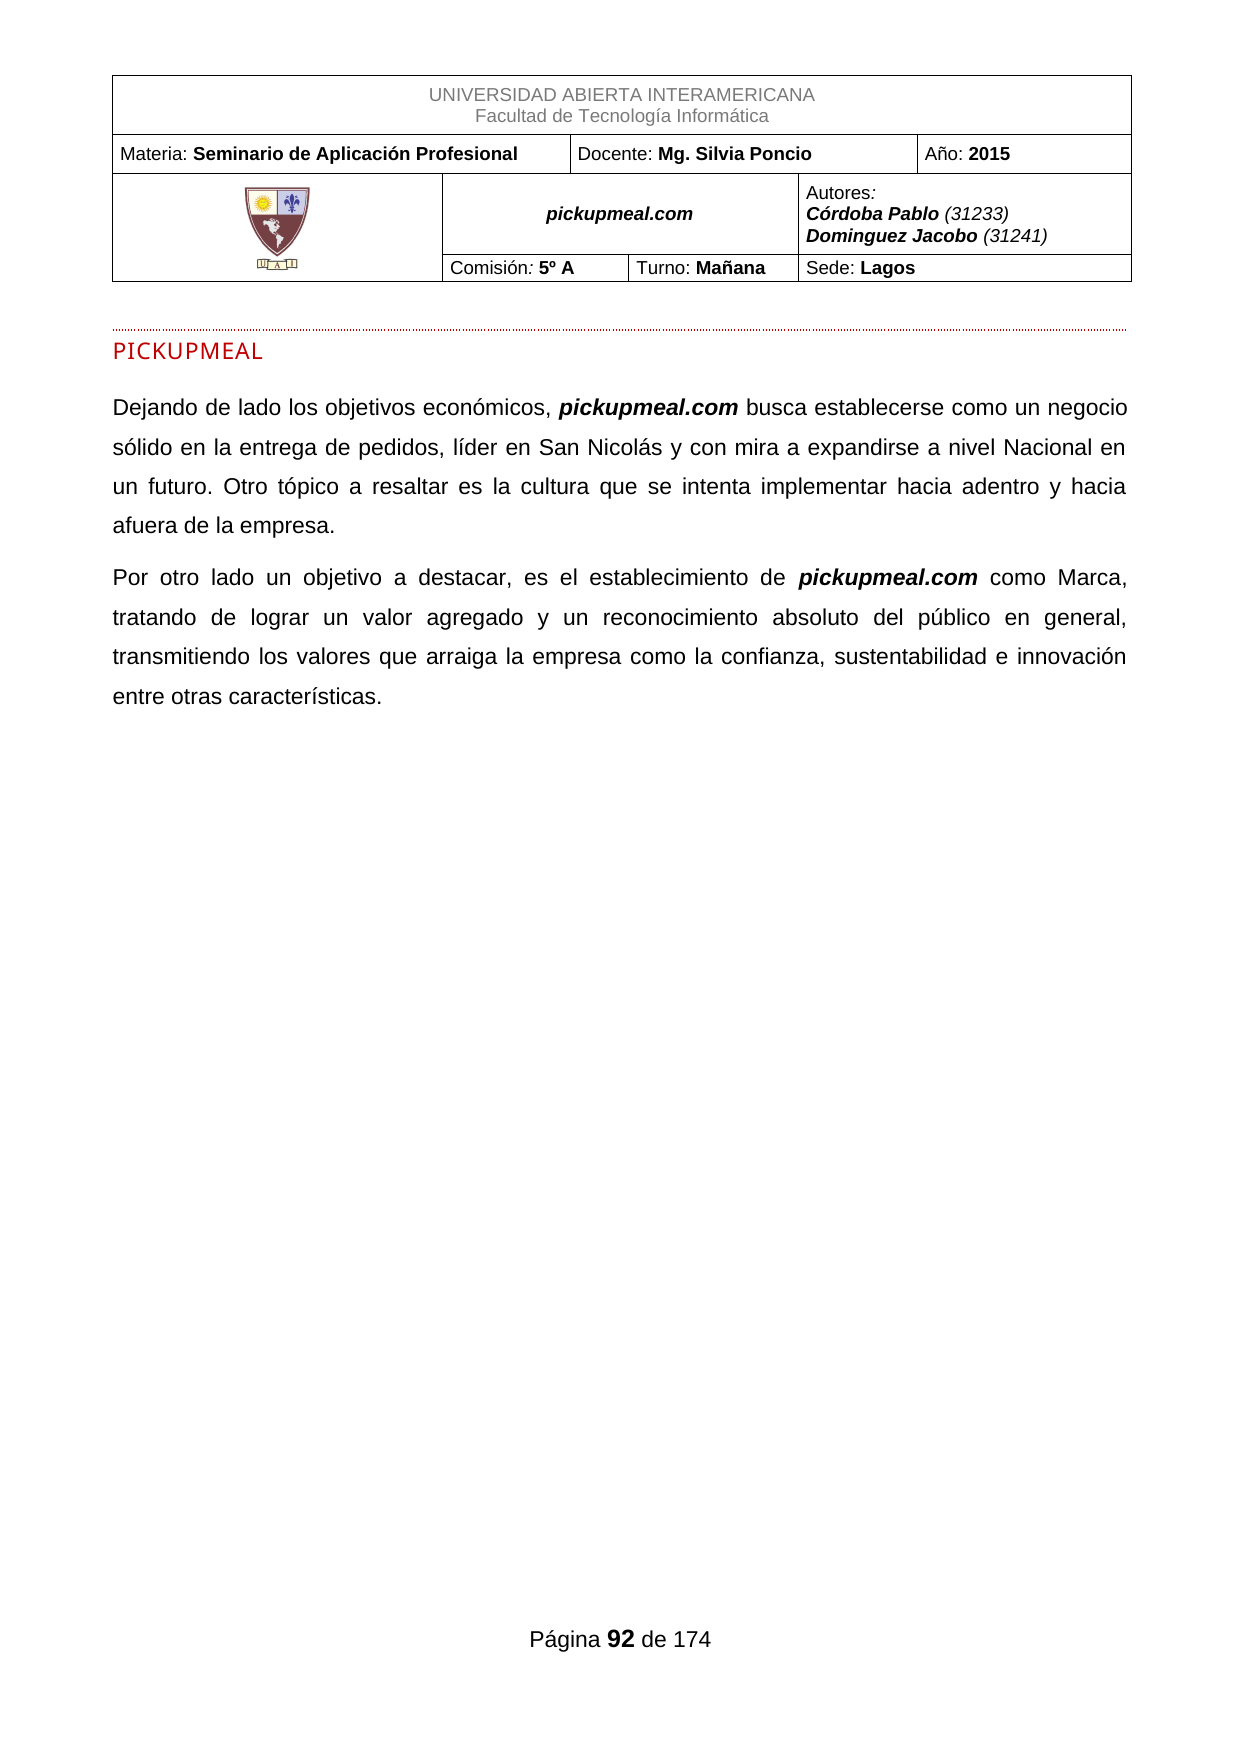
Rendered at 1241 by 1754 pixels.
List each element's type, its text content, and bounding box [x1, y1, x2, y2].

text Por otro lado un objetivo a destacar, es el establecimiento de pickupmeal.com como Marca, tratando de lograr un valor agregado y un reconocimiento absoluto del público en general, transmitiendo los valores que arraiga la empresa como la confianza, sustentabilidad e innovación entre otras características. [112, 564, 1128, 709]
picture [230, 182, 325, 273]
subtitle pickupmeal [112, 329, 1128, 366]
text Dejando de lado los objetivos económicos, pickupmeal.com busca establecerse como un negocio sólido en la entrega de pedidos, líder en San Nicolás y con mira a expandirse a nivel Nacional en un futuro. Otro tópico a resaltar es la cultura que se intenta implementar hacia adentro y hacia afuera de la empresa. [112, 394, 1128, 539]
